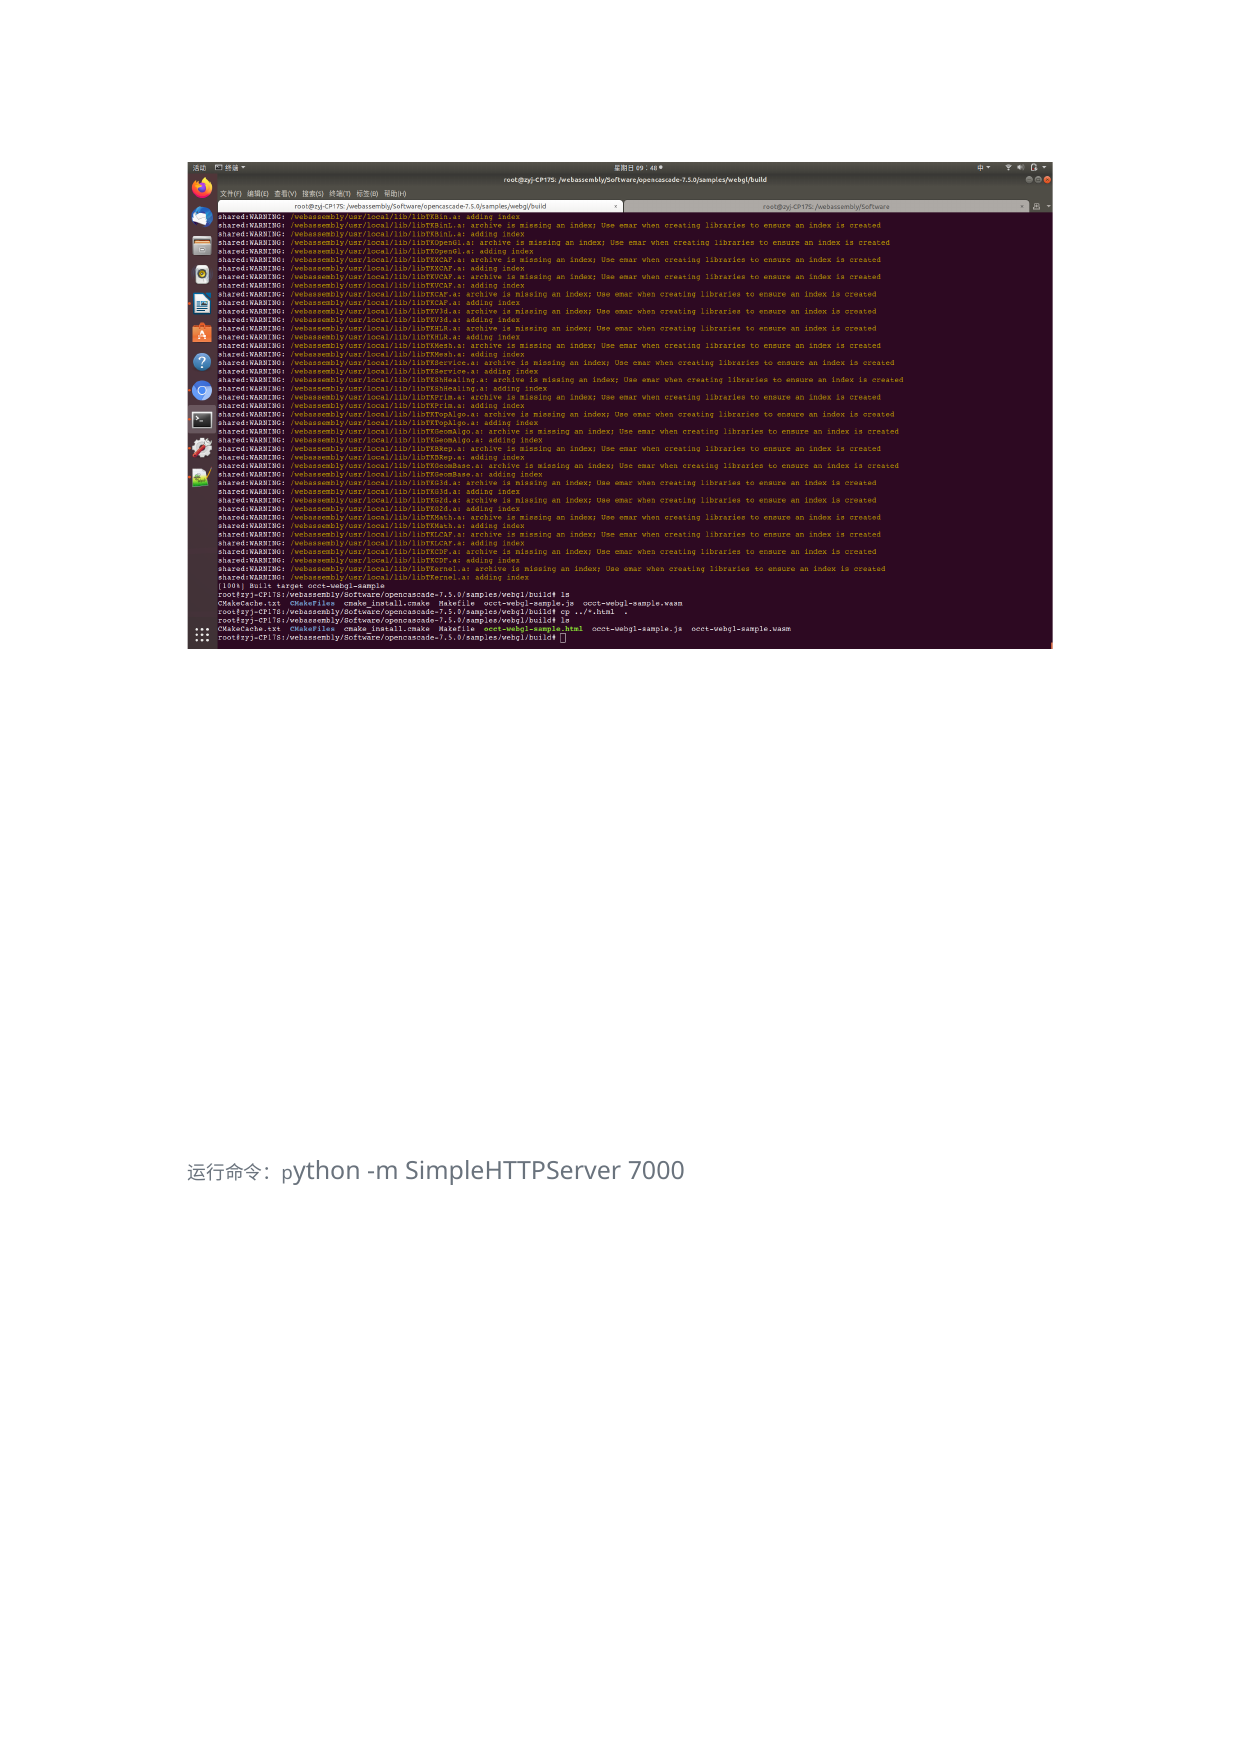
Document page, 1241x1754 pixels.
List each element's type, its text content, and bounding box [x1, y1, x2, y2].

picture [187, 162, 1053, 649]
text 运行命令：python -m SimpleHTTPServer 7000 [187, 1137, 1053, 1202]
